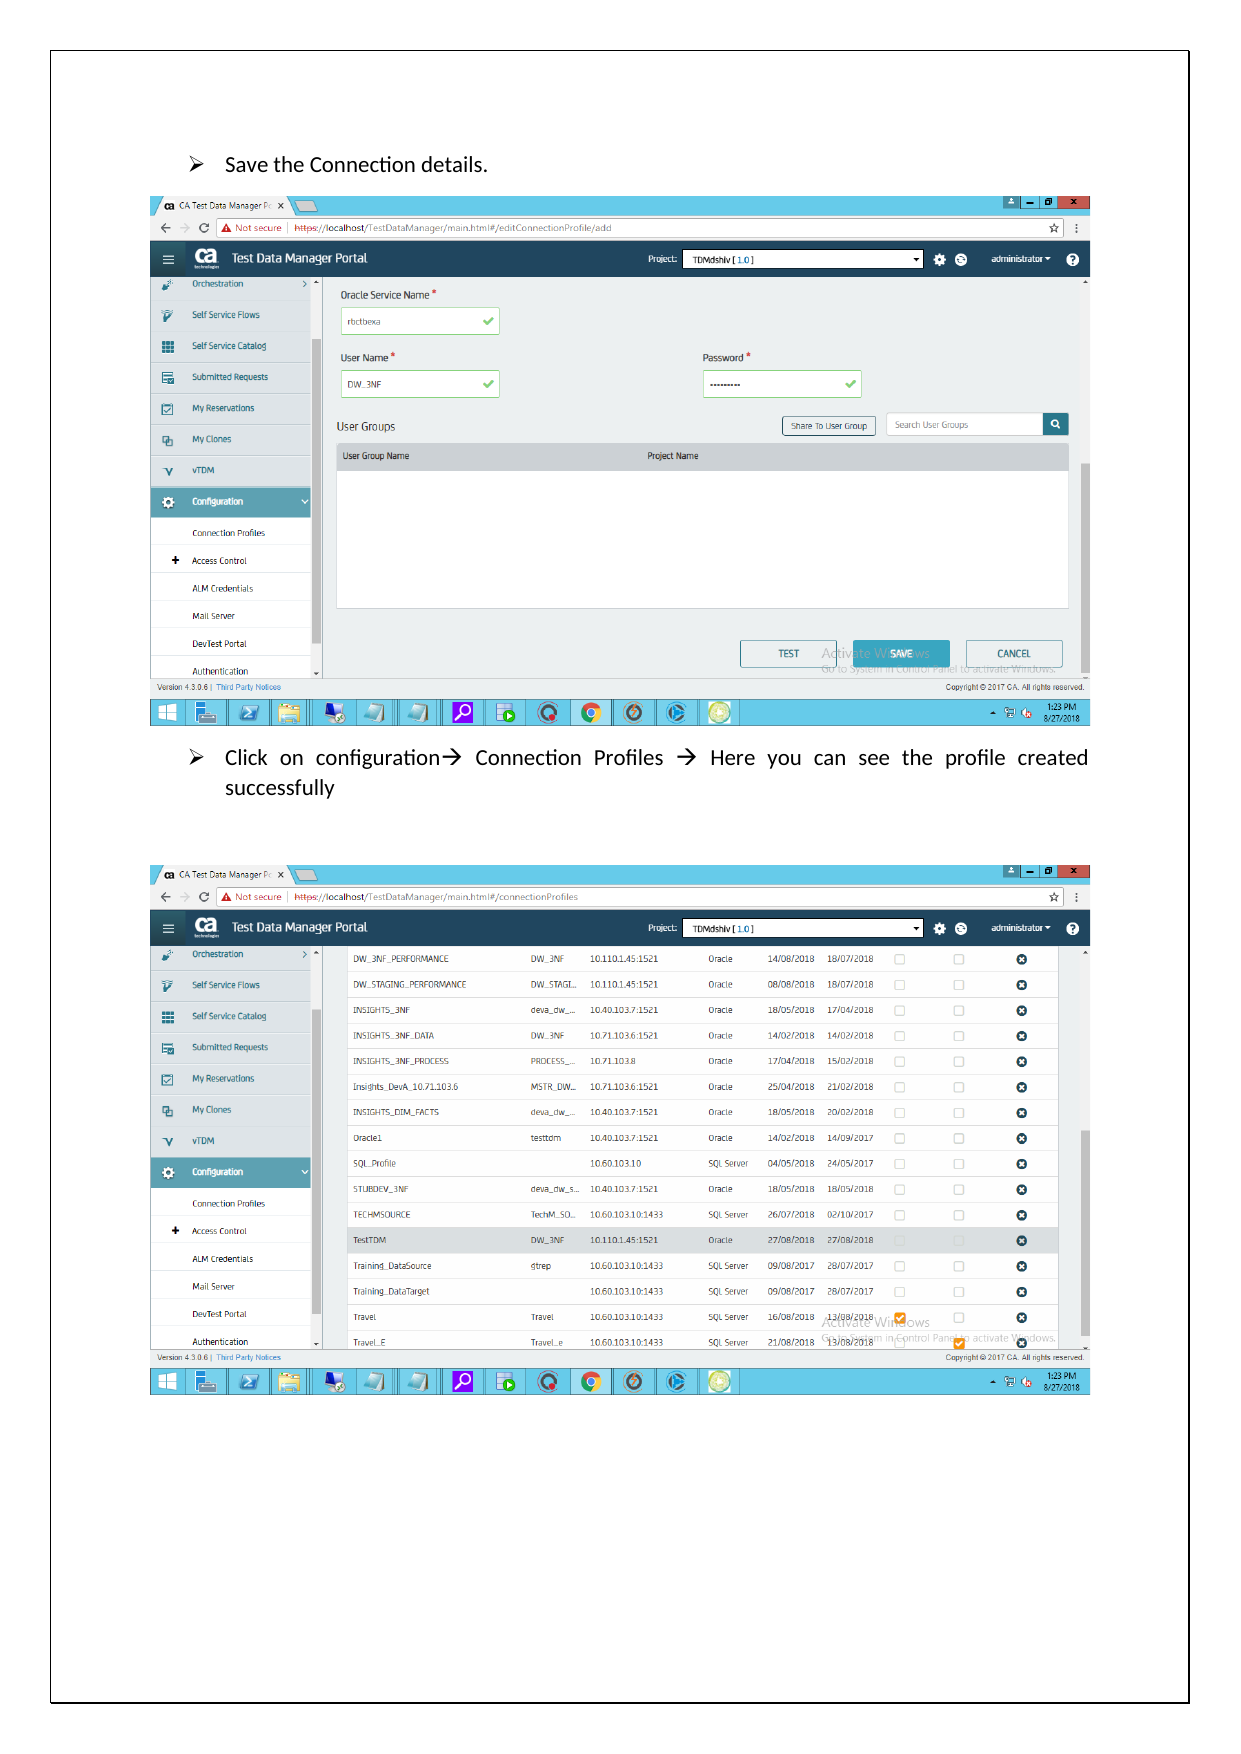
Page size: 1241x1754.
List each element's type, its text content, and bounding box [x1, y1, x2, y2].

list Save the Connection details. [187, 150, 1089, 178]
list Click on configuration Connection Profiles Here you can see the profile created successfully [187, 743, 1089, 801]
picture [150, 865, 1091, 1395]
picture [150, 196, 1091, 726]
